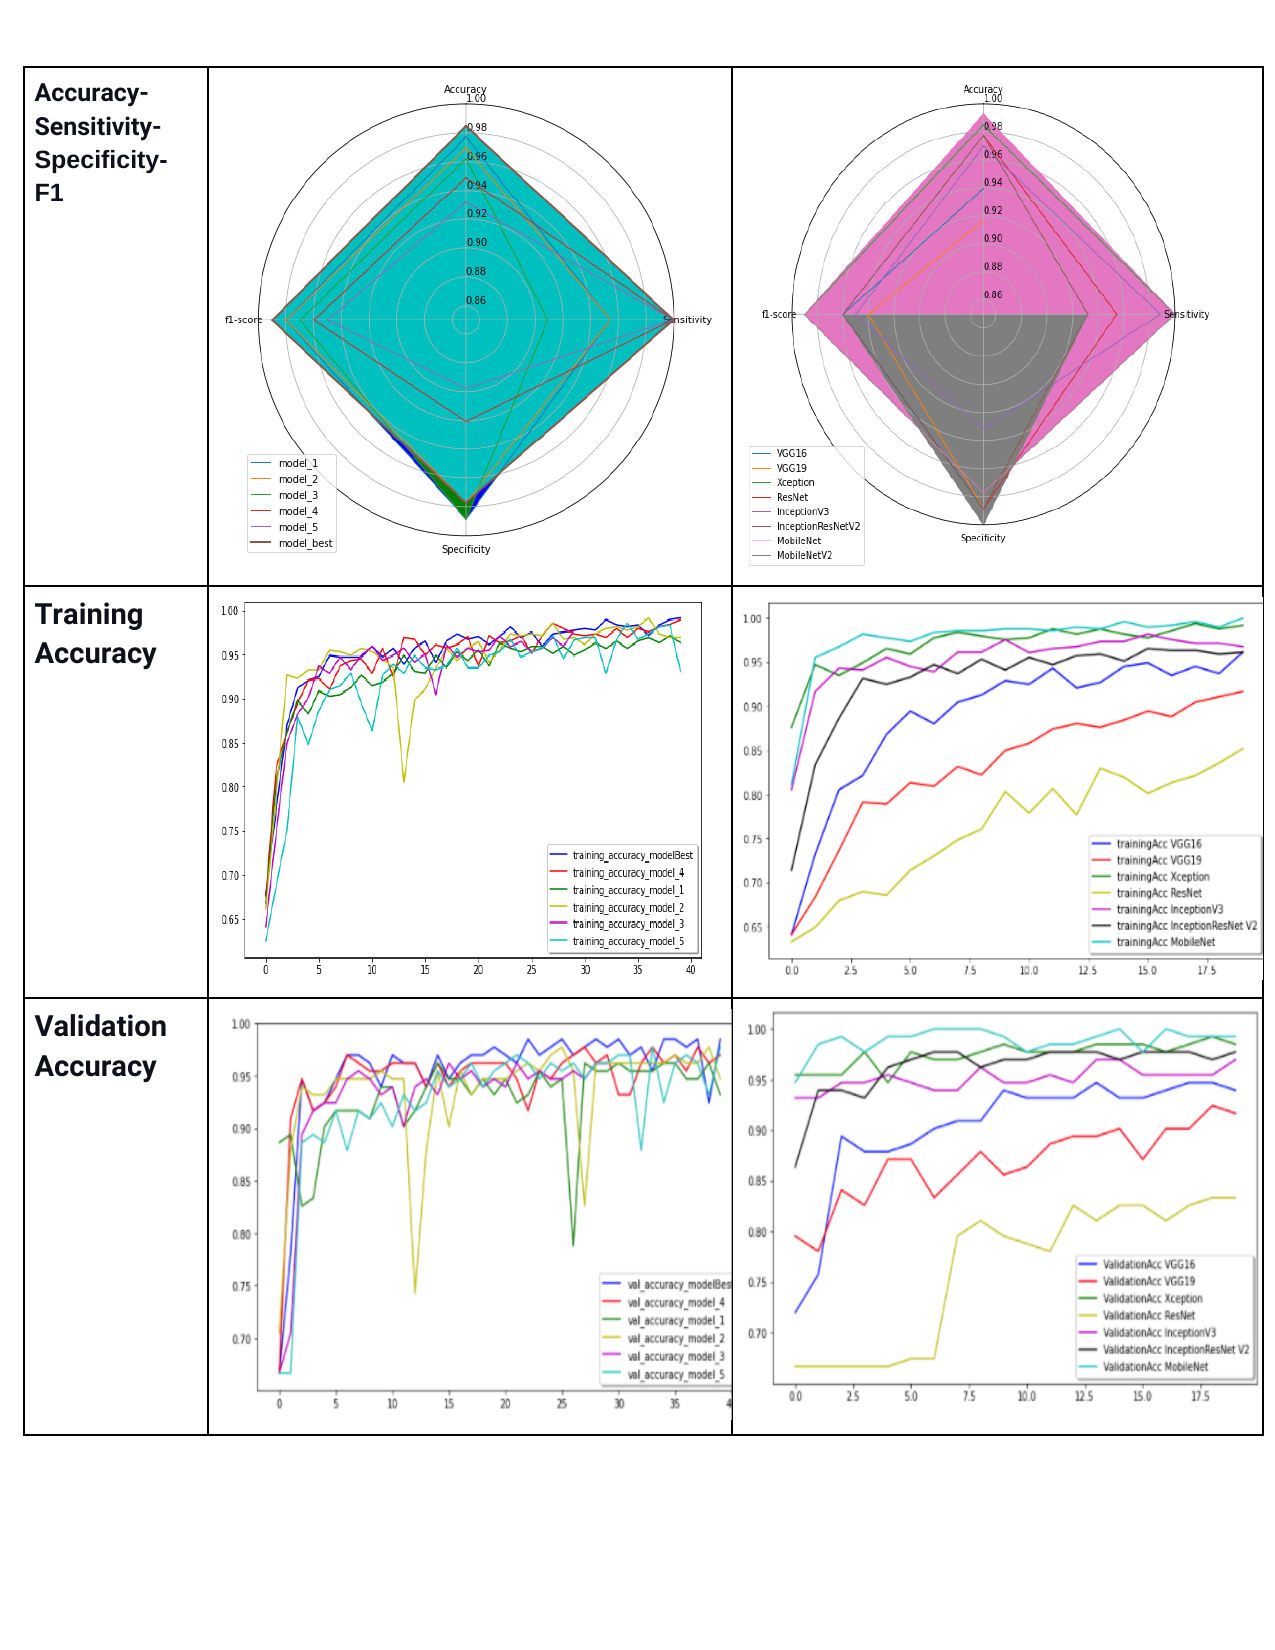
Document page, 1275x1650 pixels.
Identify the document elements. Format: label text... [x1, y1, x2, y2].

table_cell Accuracy- Sensitivity- Specificity- F1 [25, 68, 207, 584]
table_cell [209, 68, 731, 584]
picture [742, 78, 1216, 571]
table_cell [733, 999, 1262, 1434]
table_cell [209, 999, 731, 1434]
picture [218, 78, 718, 561]
picture [742, 1009, 1261, 1411]
table_cell Training Accuracy [25, 587, 207, 997]
table_cell [733, 587, 1262, 997]
picture [218, 1009, 732, 1420]
table_cell [733, 68, 1262, 584]
picture [218, 597, 707, 983]
table_cell [209, 587, 731, 997]
table_cell Validation Accuracy [25, 999, 207, 1434]
picture [742, 597, 1263, 980]
